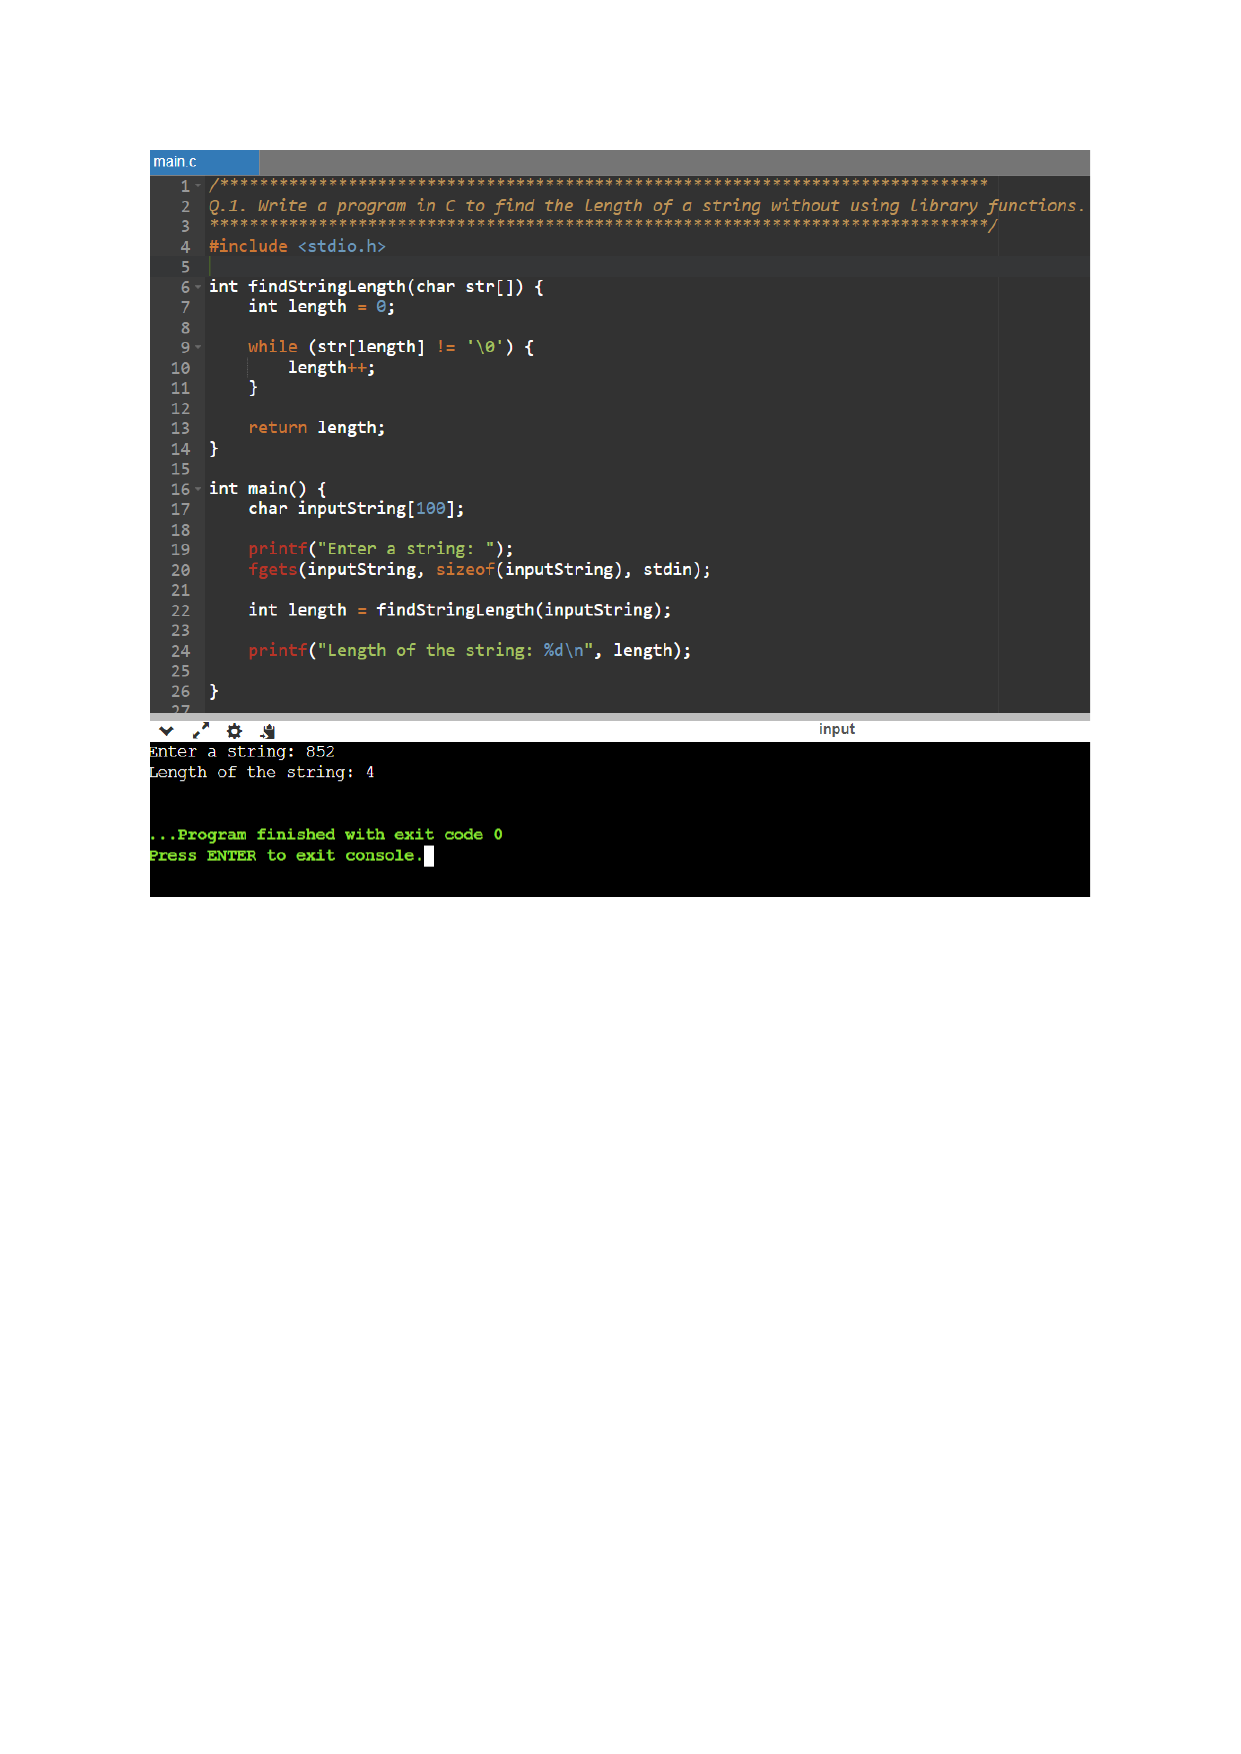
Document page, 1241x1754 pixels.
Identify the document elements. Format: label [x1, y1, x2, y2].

picture [150, 150, 1091, 897]
